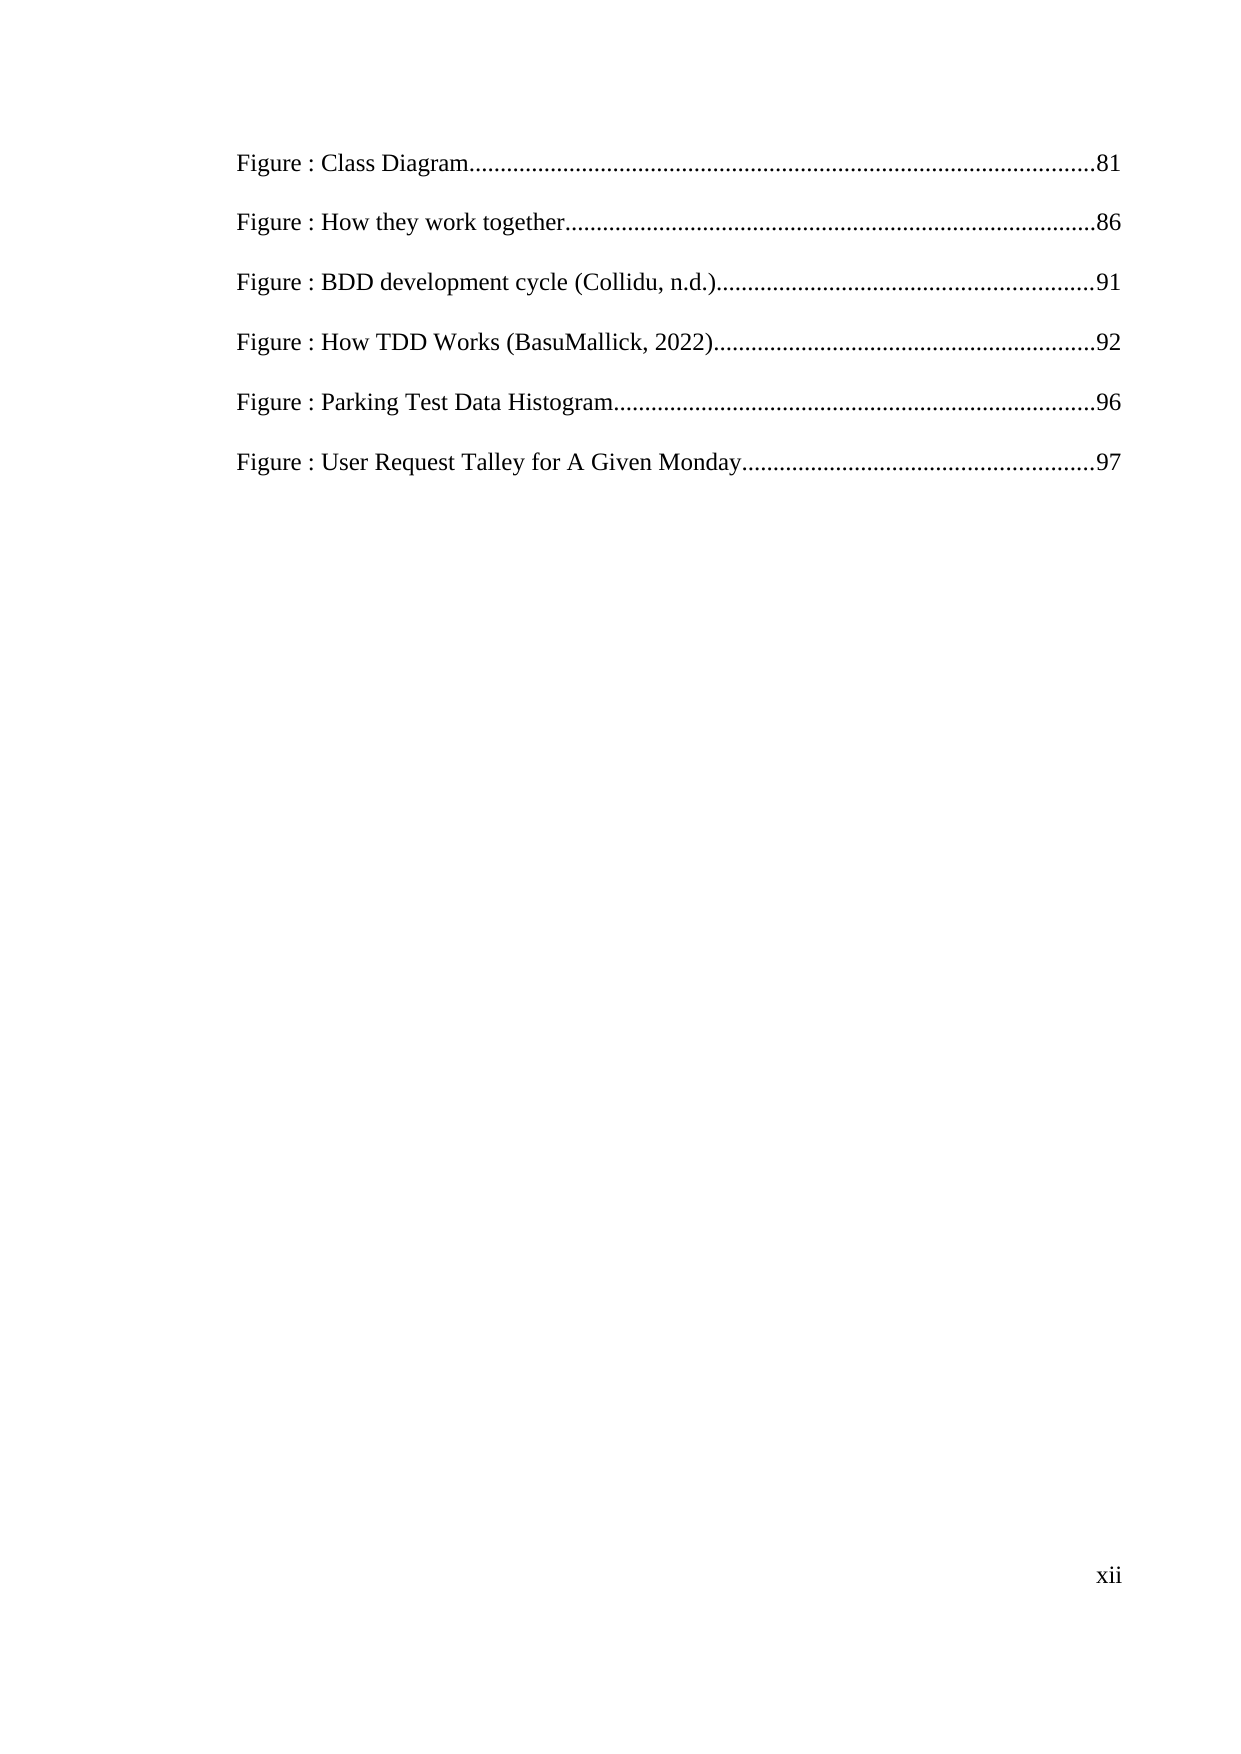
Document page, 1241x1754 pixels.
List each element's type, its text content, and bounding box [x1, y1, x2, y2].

text Figure : How they work together 86 [236, 207, 1122, 236]
text Figure : BDD development cycle (Collidu, n.d.) 91 [236, 267, 1122, 296]
text Figure : User Request Talley for A Given Monday 97 [236, 447, 1122, 475]
text Figure : Class Diagram 81 [236, 148, 1122, 176]
text Figure : Parking Test Data Histogram 96 [236, 387, 1122, 416]
text Figure : How TDD Works (BasuMallick, 2022) 92 [236, 327, 1122, 356]
